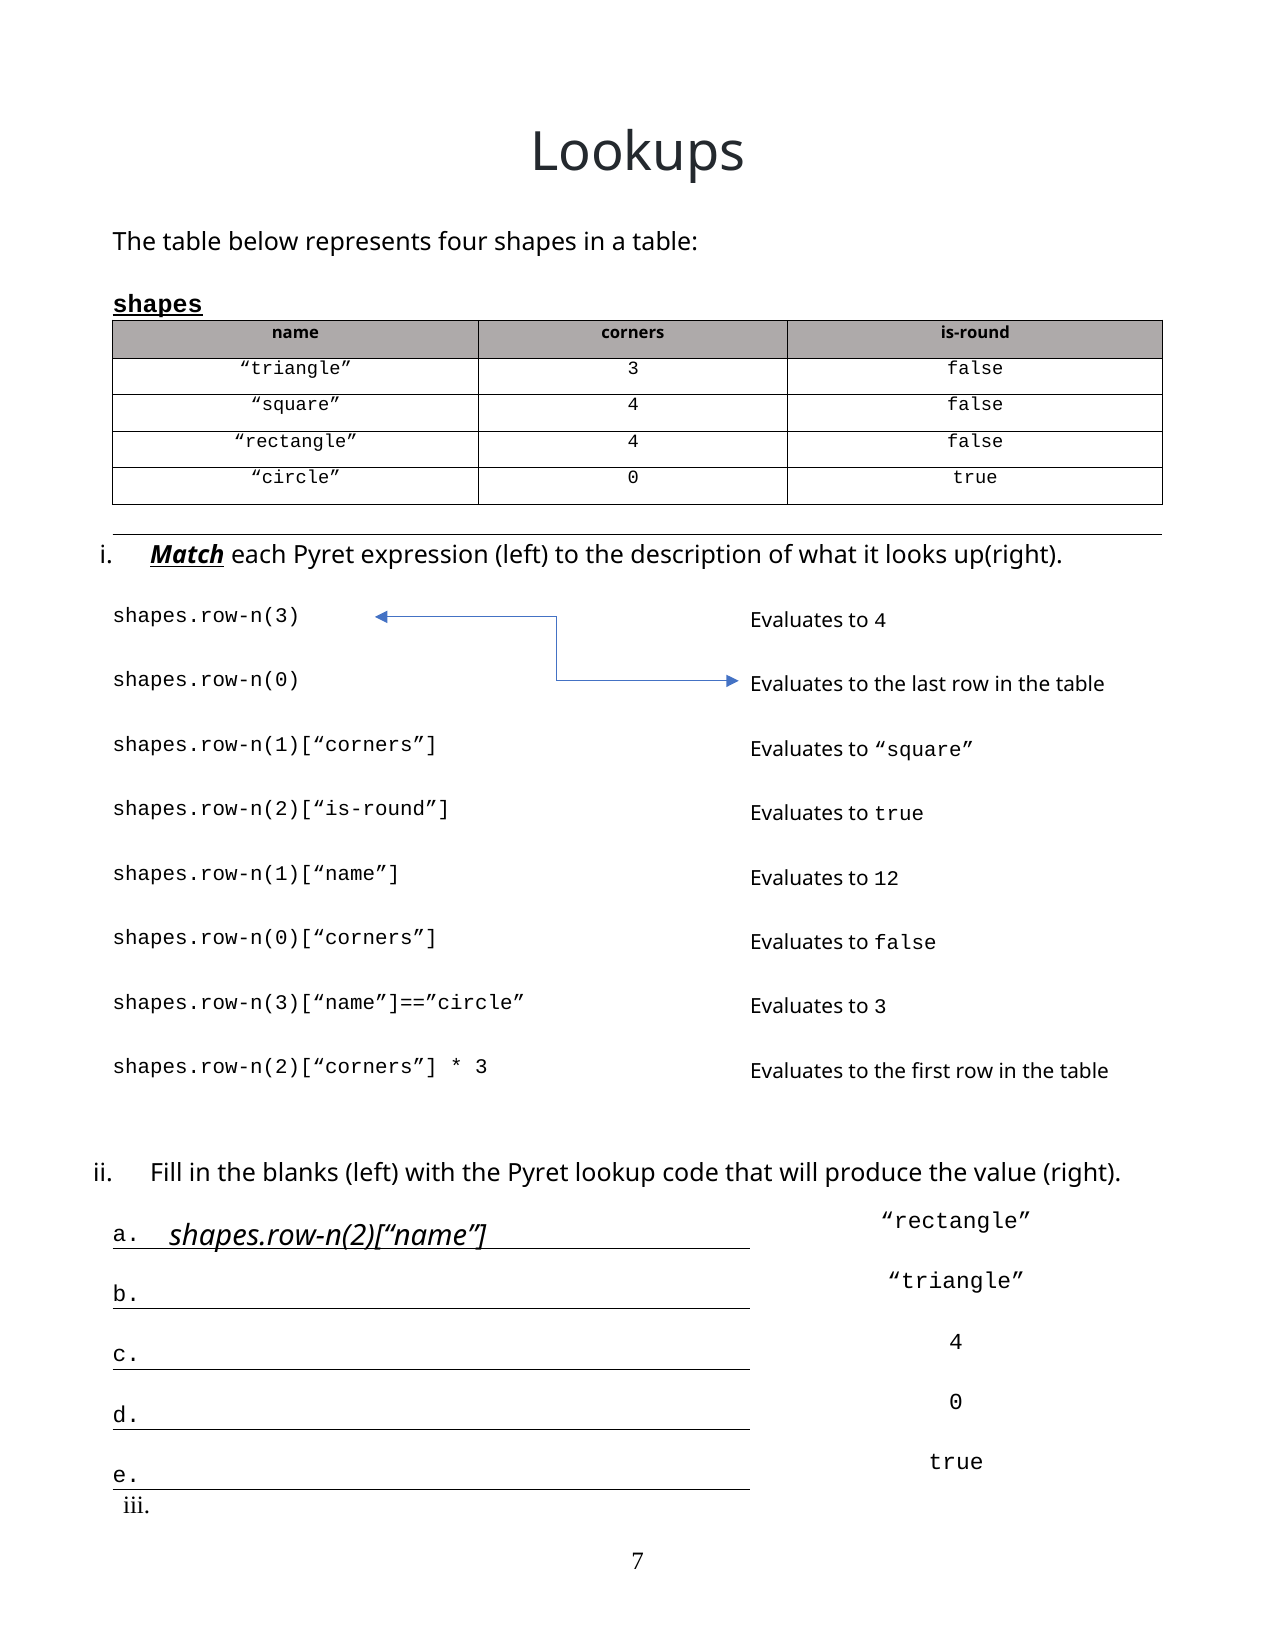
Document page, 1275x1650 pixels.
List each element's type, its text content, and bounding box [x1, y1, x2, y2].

table_header is-round [788, 321, 1162, 358]
table_cell “rectangle” [113, 432, 478, 467]
text shapes [112, 291, 1162, 319]
table_cell d. [113, 1370, 750, 1429]
table_cell shapes.row-n(0)[“corners”] [113, 927, 750, 992]
text The table below represents four shapes in a table: [112, 223, 1162, 257]
table_cell false [788, 432, 1162, 467]
table_cell Evaluates to 12 [750, 863, 1161, 927]
table_cell 4 [479, 395, 787, 431]
table_cell Evaluates to “square” [750, 734, 1161, 798]
table_cell Evaluates to 3 [750, 992, 1161, 1056]
table_cell 4 [750, 1308, 1161, 1368]
table_cell false [788, 359, 1162, 394]
table_cell false [788, 395, 1162, 431]
table_cell Evaluates to the last row in the table [750, 669, 1161, 734]
table_cell shapes.row-n(2)[“is-round”] [113, 798, 750, 863]
subtitle Lookups [112, 112, 1162, 186]
table_cell shapes.row-n(2)[“corners”] * 3 [113, 1056, 750, 1121]
table_cell shapes.row-n(3)[“name”]==”circle” [113, 992, 750, 1056]
table_cell Evaluates to the first row in the table [750, 1056, 1161, 1121]
table_header “rectangle” [750, 1189, 1161, 1248]
table_header a. [113, 1189, 750, 1248]
table_cell Evaluates to false [750, 927, 1161, 992]
table_cell 4 [479, 432, 787, 467]
table_cell “square” [113, 395, 478, 431]
table_cell e. [113, 1430, 750, 1489]
table_cell 3 [479, 359, 787, 394]
table_cell true [788, 468, 1162, 504]
list Fill in the blanks (left) with the Pyret lookup code that will produce the value (right). [112, 1154, 1162, 1189]
table_cell b. [113, 1249, 750, 1308]
table_header Evaluates to 4 [750, 605, 1161, 669]
table_cell true [750, 1429, 1161, 1489]
table_cell shapes.row-n(1)[“corners”] [113, 734, 750, 798]
table_cell 0 [750, 1369, 1161, 1429]
table_header name [113, 321, 478, 358]
list Match each Pyret expression (left) to the description of what it looks up(right). [112, 535, 1162, 571]
table_cell shapes.row-n(0) [113, 669, 750, 734]
table_cell “circle” [113, 468, 478, 504]
table_cell c. [113, 1309, 750, 1368]
table_cell Evaluates to true [750, 798, 1161, 863]
table_header corners [479, 321, 787, 358]
table_cell “triangle” [750, 1248, 1161, 1308]
table_header shapes.row-n(3) [113, 605, 750, 669]
table_cell “triangle” [113, 359, 478, 394]
table_cell shapes.row-n(1)[“name”] [113, 863, 750, 927]
table_cell 0 [479, 468, 787, 504]
